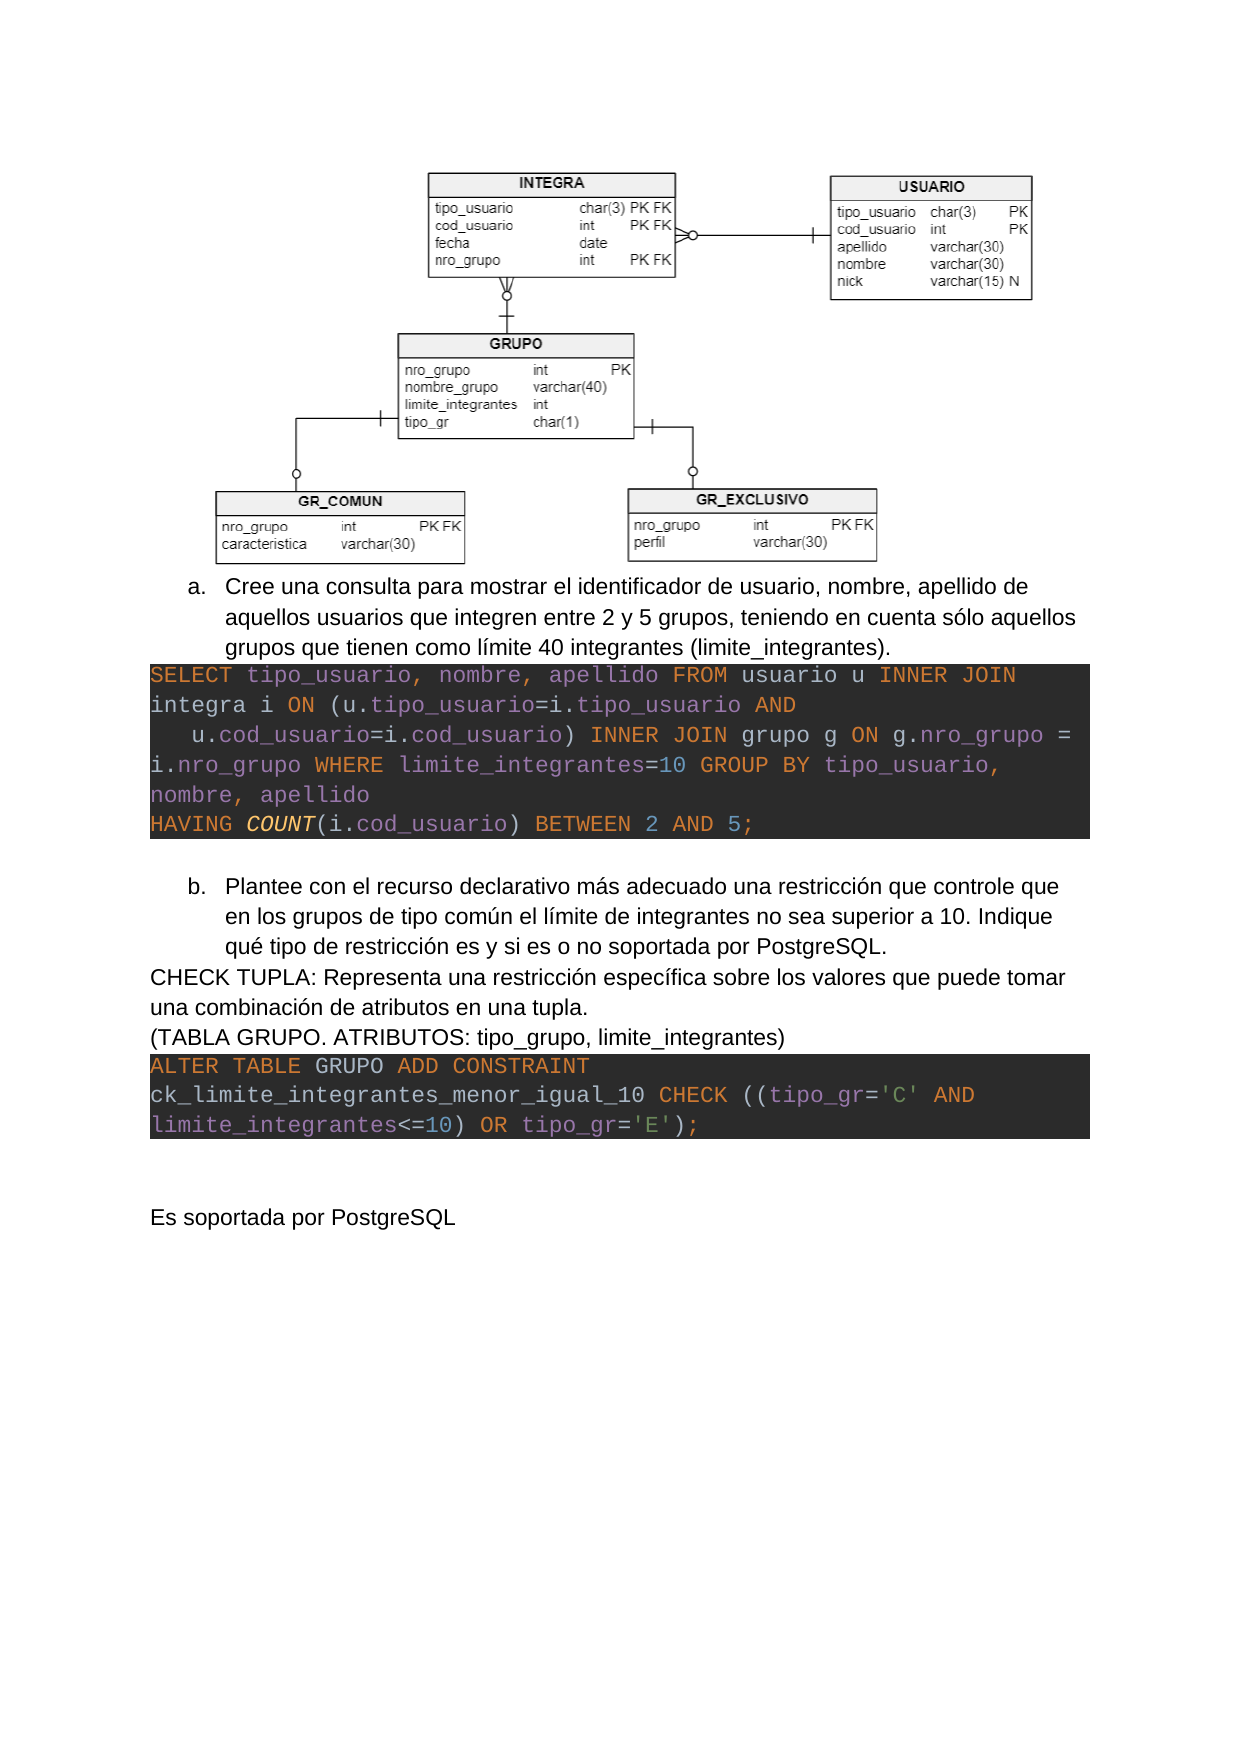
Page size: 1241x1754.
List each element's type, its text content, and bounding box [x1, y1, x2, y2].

text u.cod_usuario=i.cod_usuario) INNER JOIN grupo g ON g.nro_grupo = i.nro_grupo WHERE limite_integrantes=10 GROUP BY tipo_usuario, nombre, apellido [150, 723, 1090, 809]
list Plantee con el recurso declarativo más adecuado una restricción que controle que en los grupos de tipo común el límite de integrantes no sea superior a 10. Indique qué tipo de restricción es y si es o no soportada por PostgreSQL. [187, 873, 1090, 959]
text ALTER TABLE GRUPO ADD CONSTRAINT ck_limite_integrantes_menor_igual_10 CHECK ((tipo_gr='C' AND limite_integrantes<=10) OR tipo_gr='E'); [150, 1054, 1090, 1139]
text (TABLA GRUPO. ATRIBUTOS: tipo_grupo, limite_integrantes) [150, 1024, 1090, 1050]
text CHECK TUPLA: Representa una restricción específica sobre los valores que puede tomar una combinación de atributos en una tupla. [150, 963, 1090, 1020]
text Es soportada por PostgreSQL [150, 1204, 1090, 1230]
text HAVING COUNT(i.cod_usuario) BETWEEN 2 AND 5; [150, 813, 1090, 839]
picture [190, 150, 1051, 570]
list Cree una consulta para mostrar el identificador de usuario, nombre, apellido de aquellos usuarios que integren entre 2 y 5 grupos, teniendo en cuenta sólo aquellos grupos que tienen como límite 40 integrantes (limite_integrantes). [187, 573, 1090, 660]
text SELECT tipo_usuario, nombre, apellido FROM usuario u INNER JOIN integra i ON (u.tipo_usuario=i.tipo_usuario AND [150, 664, 1090, 719]
